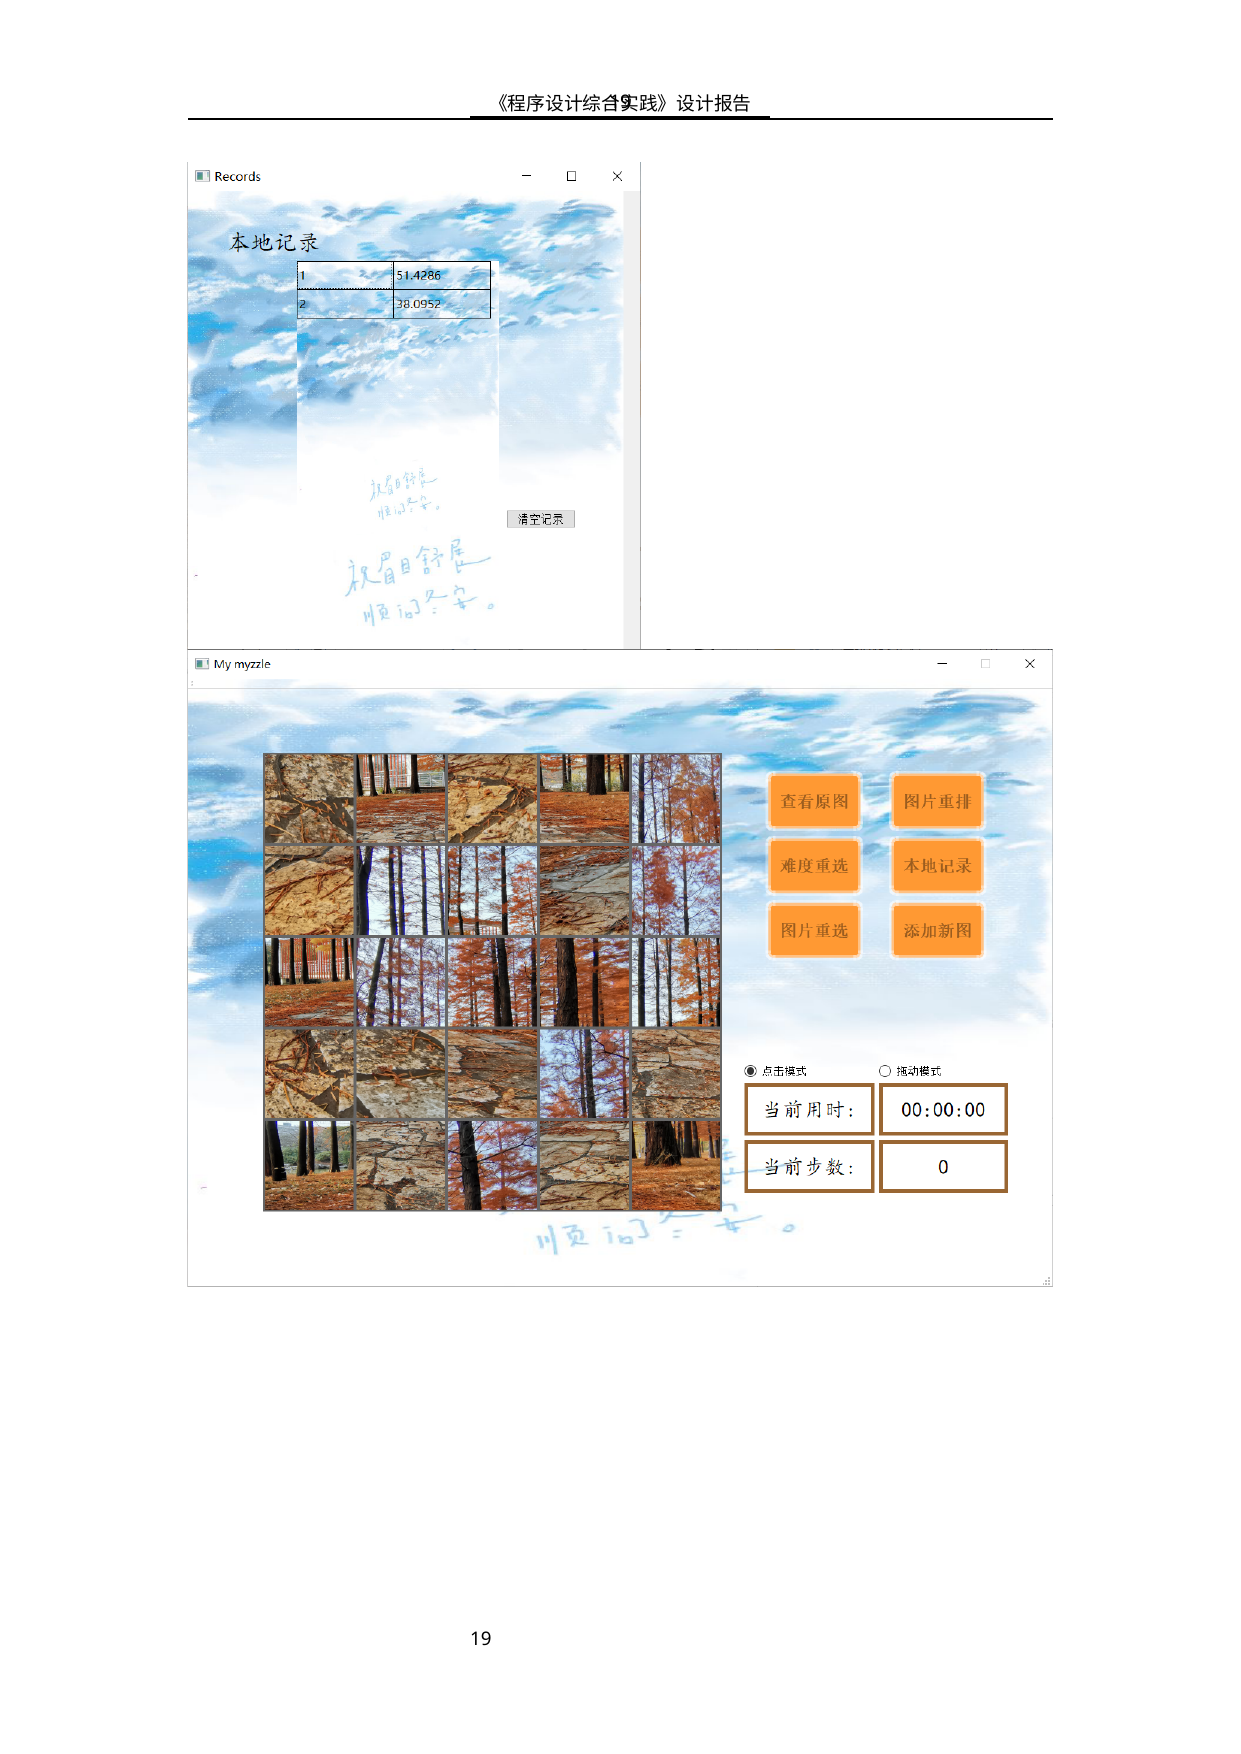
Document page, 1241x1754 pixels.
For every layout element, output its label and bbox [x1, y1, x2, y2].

picture [187, 162, 1053, 1287]
